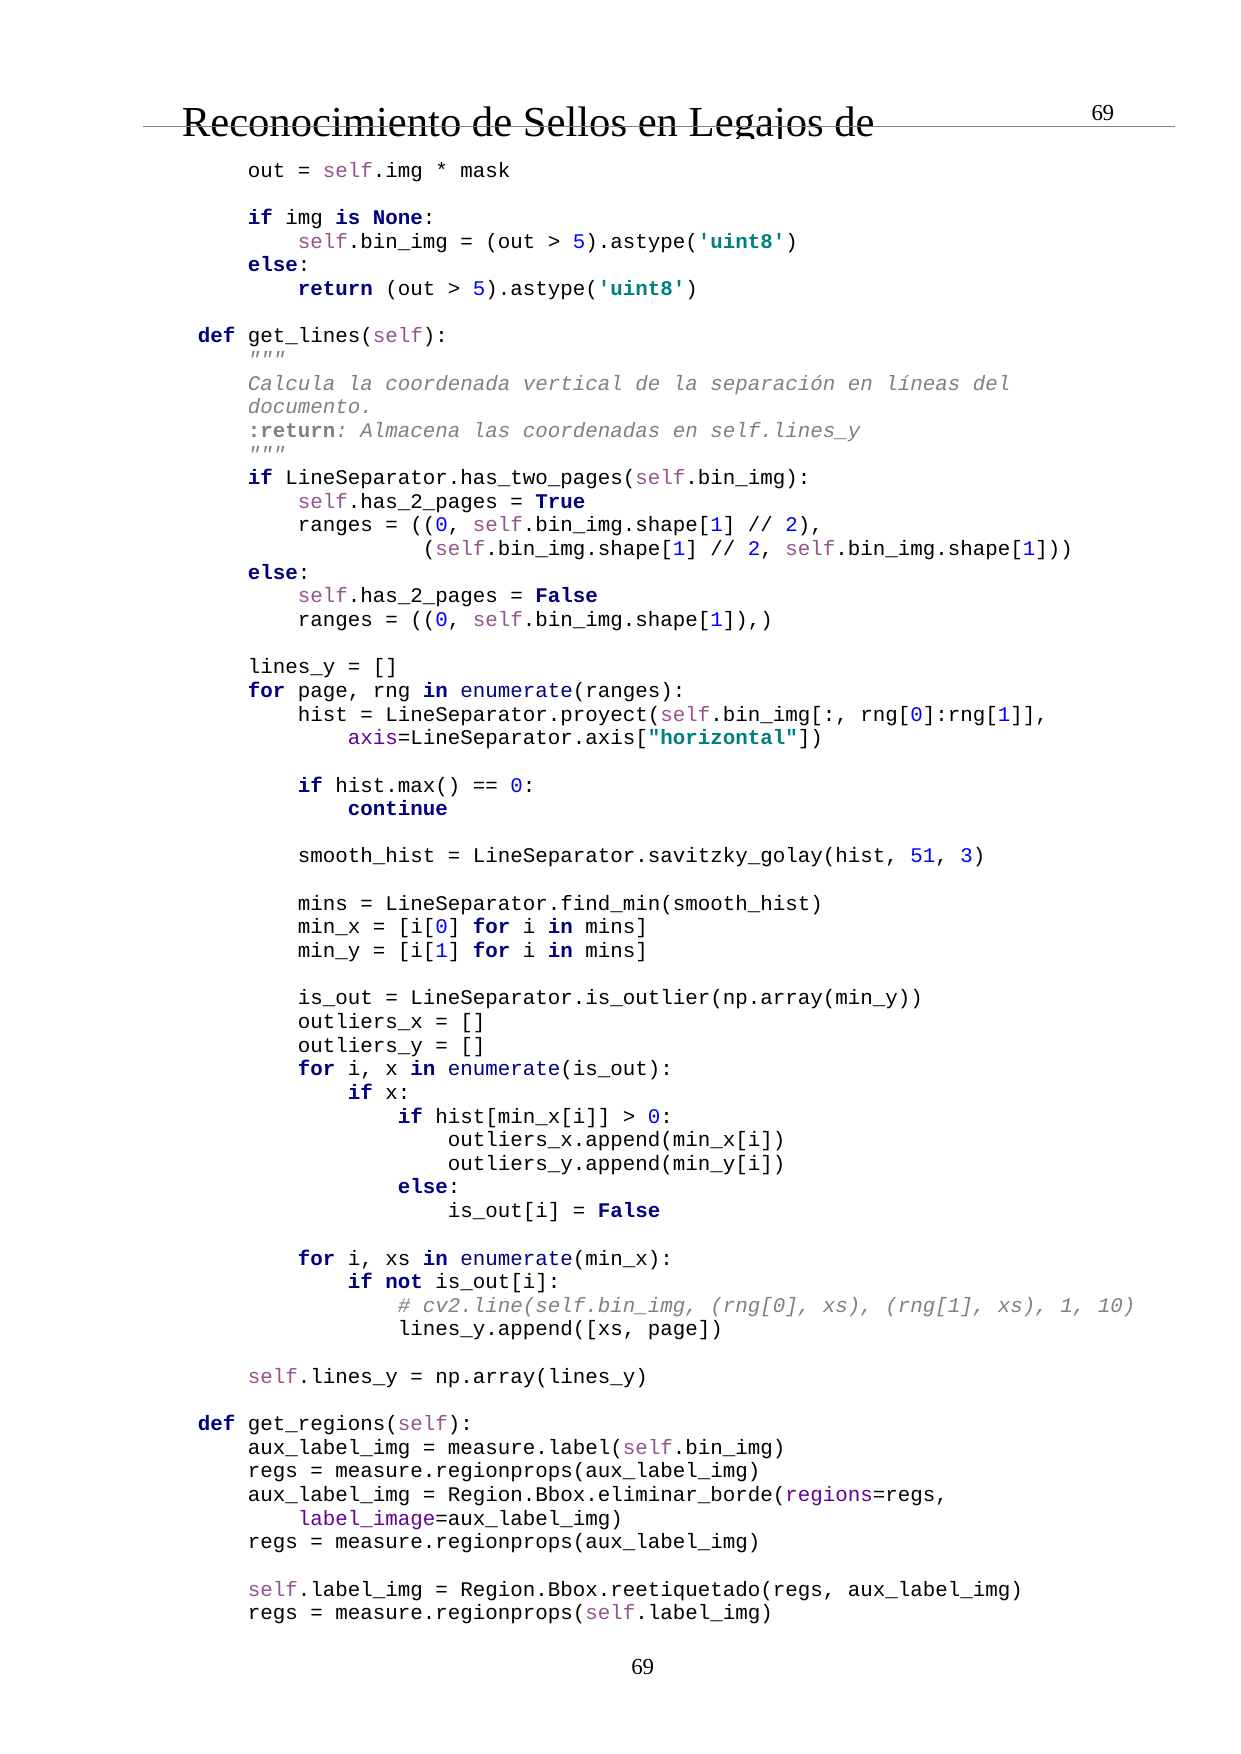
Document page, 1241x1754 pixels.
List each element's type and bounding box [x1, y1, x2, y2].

text [148, 160, 1138, 1626]
